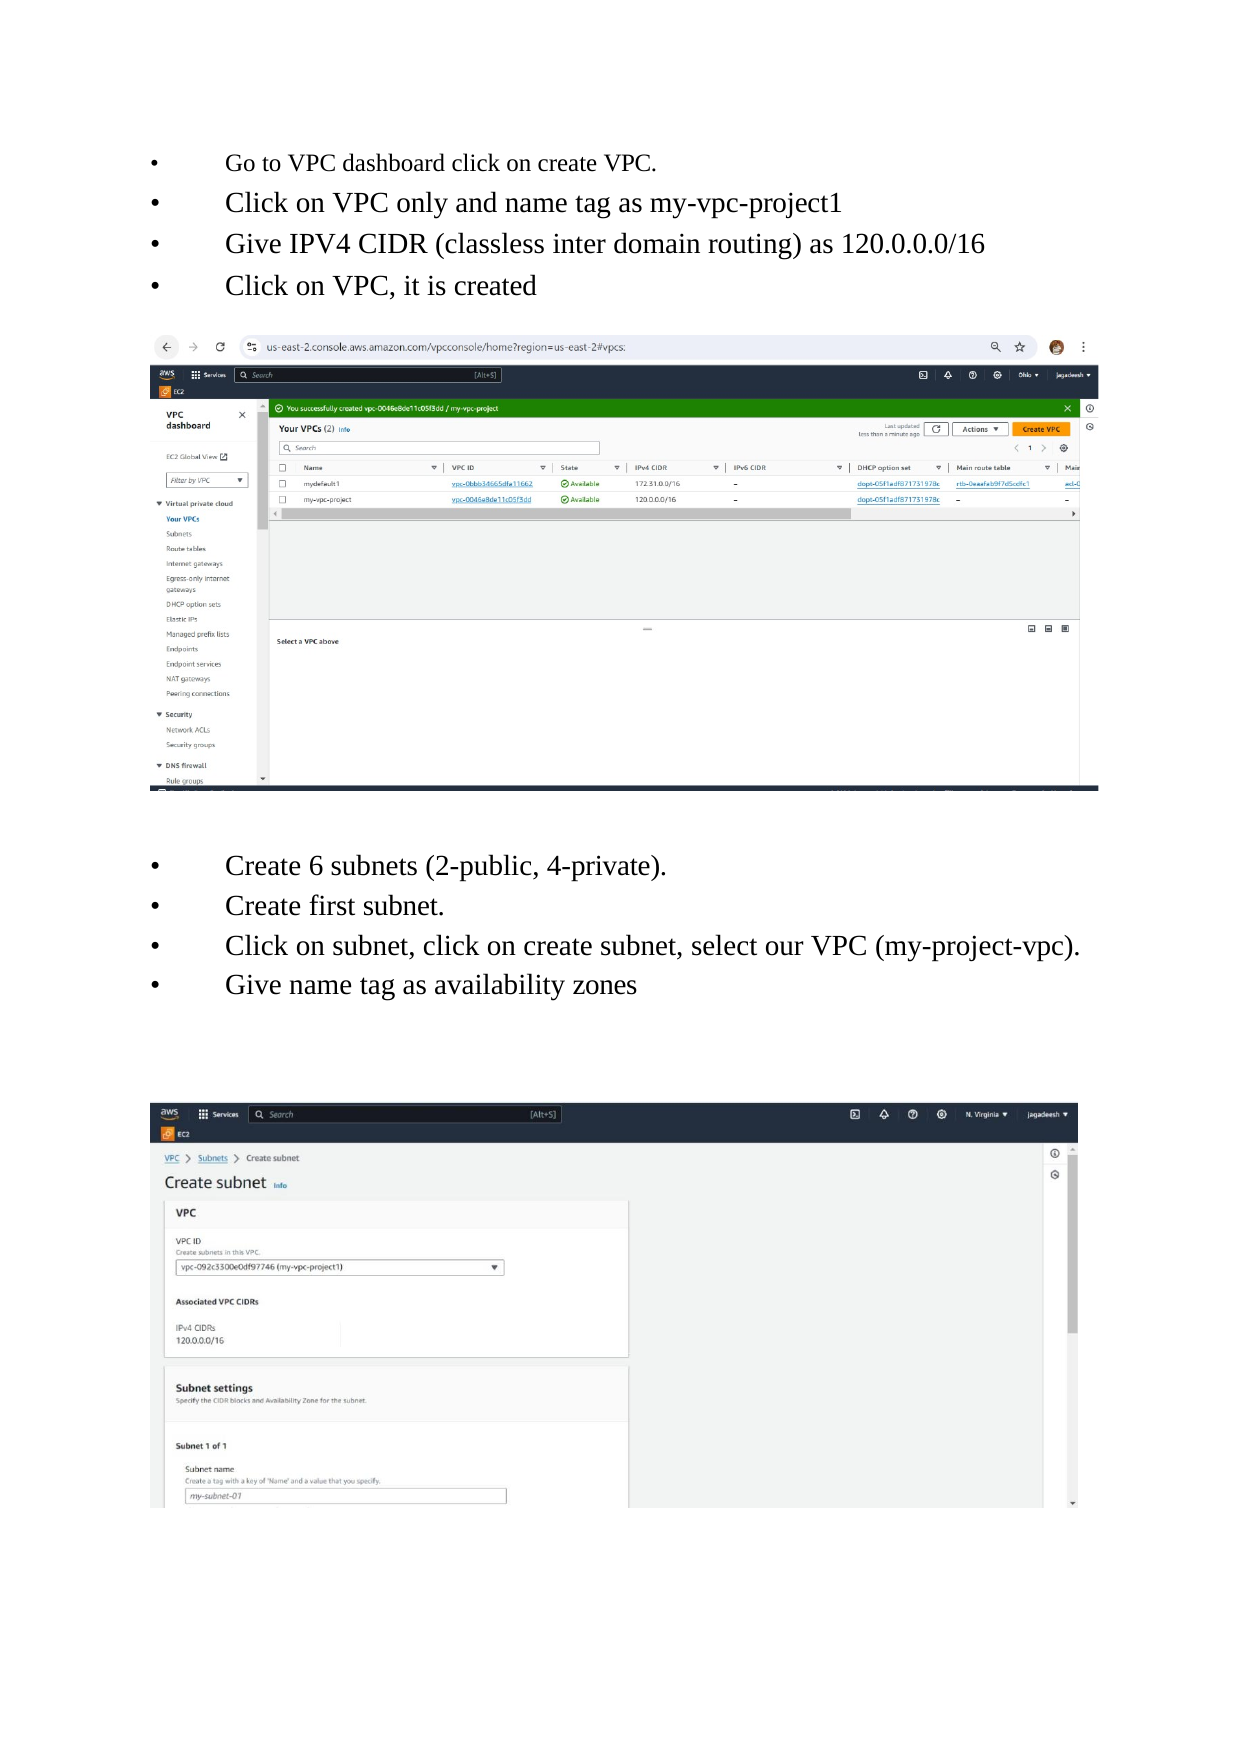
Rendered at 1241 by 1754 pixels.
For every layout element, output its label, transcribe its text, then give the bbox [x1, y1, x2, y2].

picture [150, 335, 1099, 791]
list Give name tag as availability zones [150, 967, 1152, 1001]
list Create 6 subnets (2-public, 4-private). [150, 848, 1152, 882]
list Go to VPC dashboard click on create VPC. [150, 148, 1152, 177]
list Give IPV4 CIDR (classless inter domain routing) as 120.0.0.0/16 [150, 226, 1152, 260]
list Click on VPC, it is created [150, 268, 1152, 302]
list Click on VPC only and name tag as my-vpc-project1 [150, 185, 1152, 218]
picture [150, 1101, 1078, 1508]
list Create first subnet. [150, 888, 1152, 922]
list Click on subnet, click on create subnet, select our VPC (my-project-vpc). [150, 928, 1152, 961]
